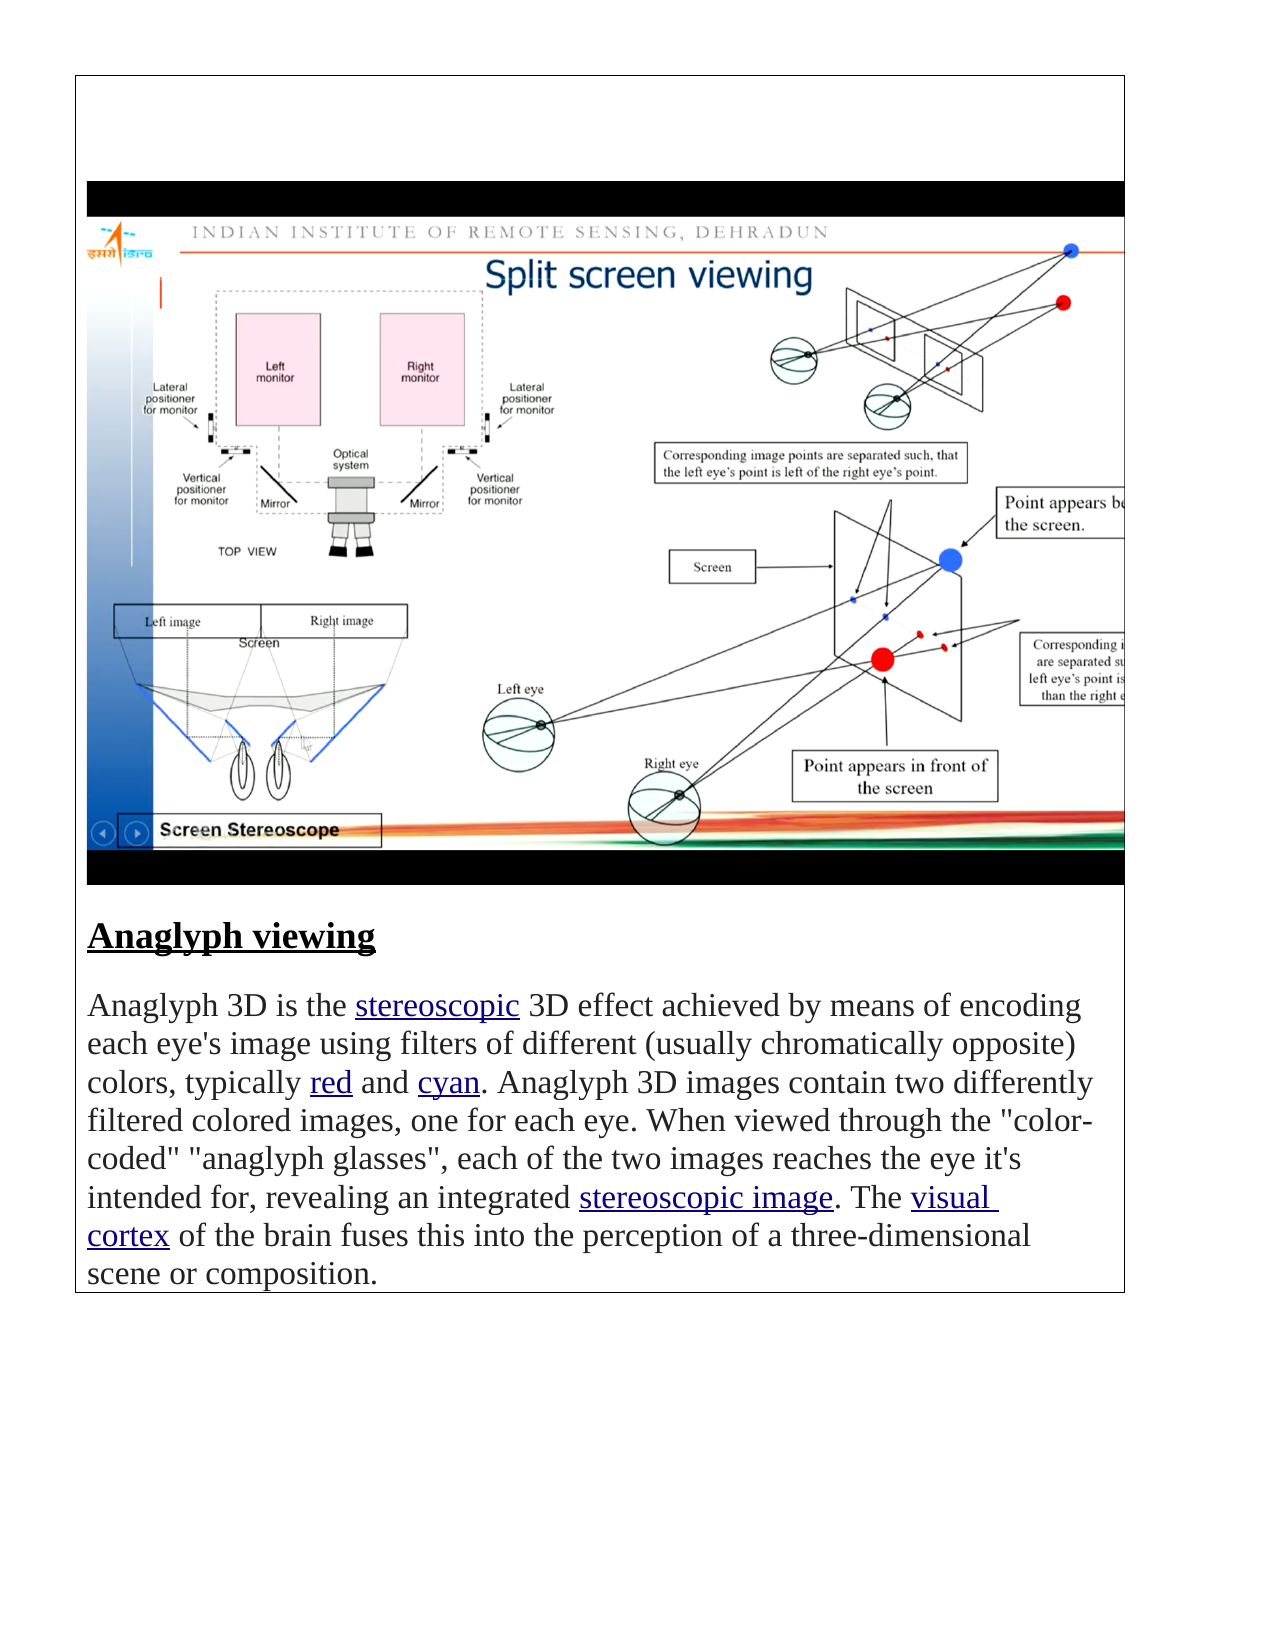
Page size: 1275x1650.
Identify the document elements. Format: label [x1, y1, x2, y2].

picture [86, 181, 1125, 885]
table_cell [76, 76, 1124, 1292]
